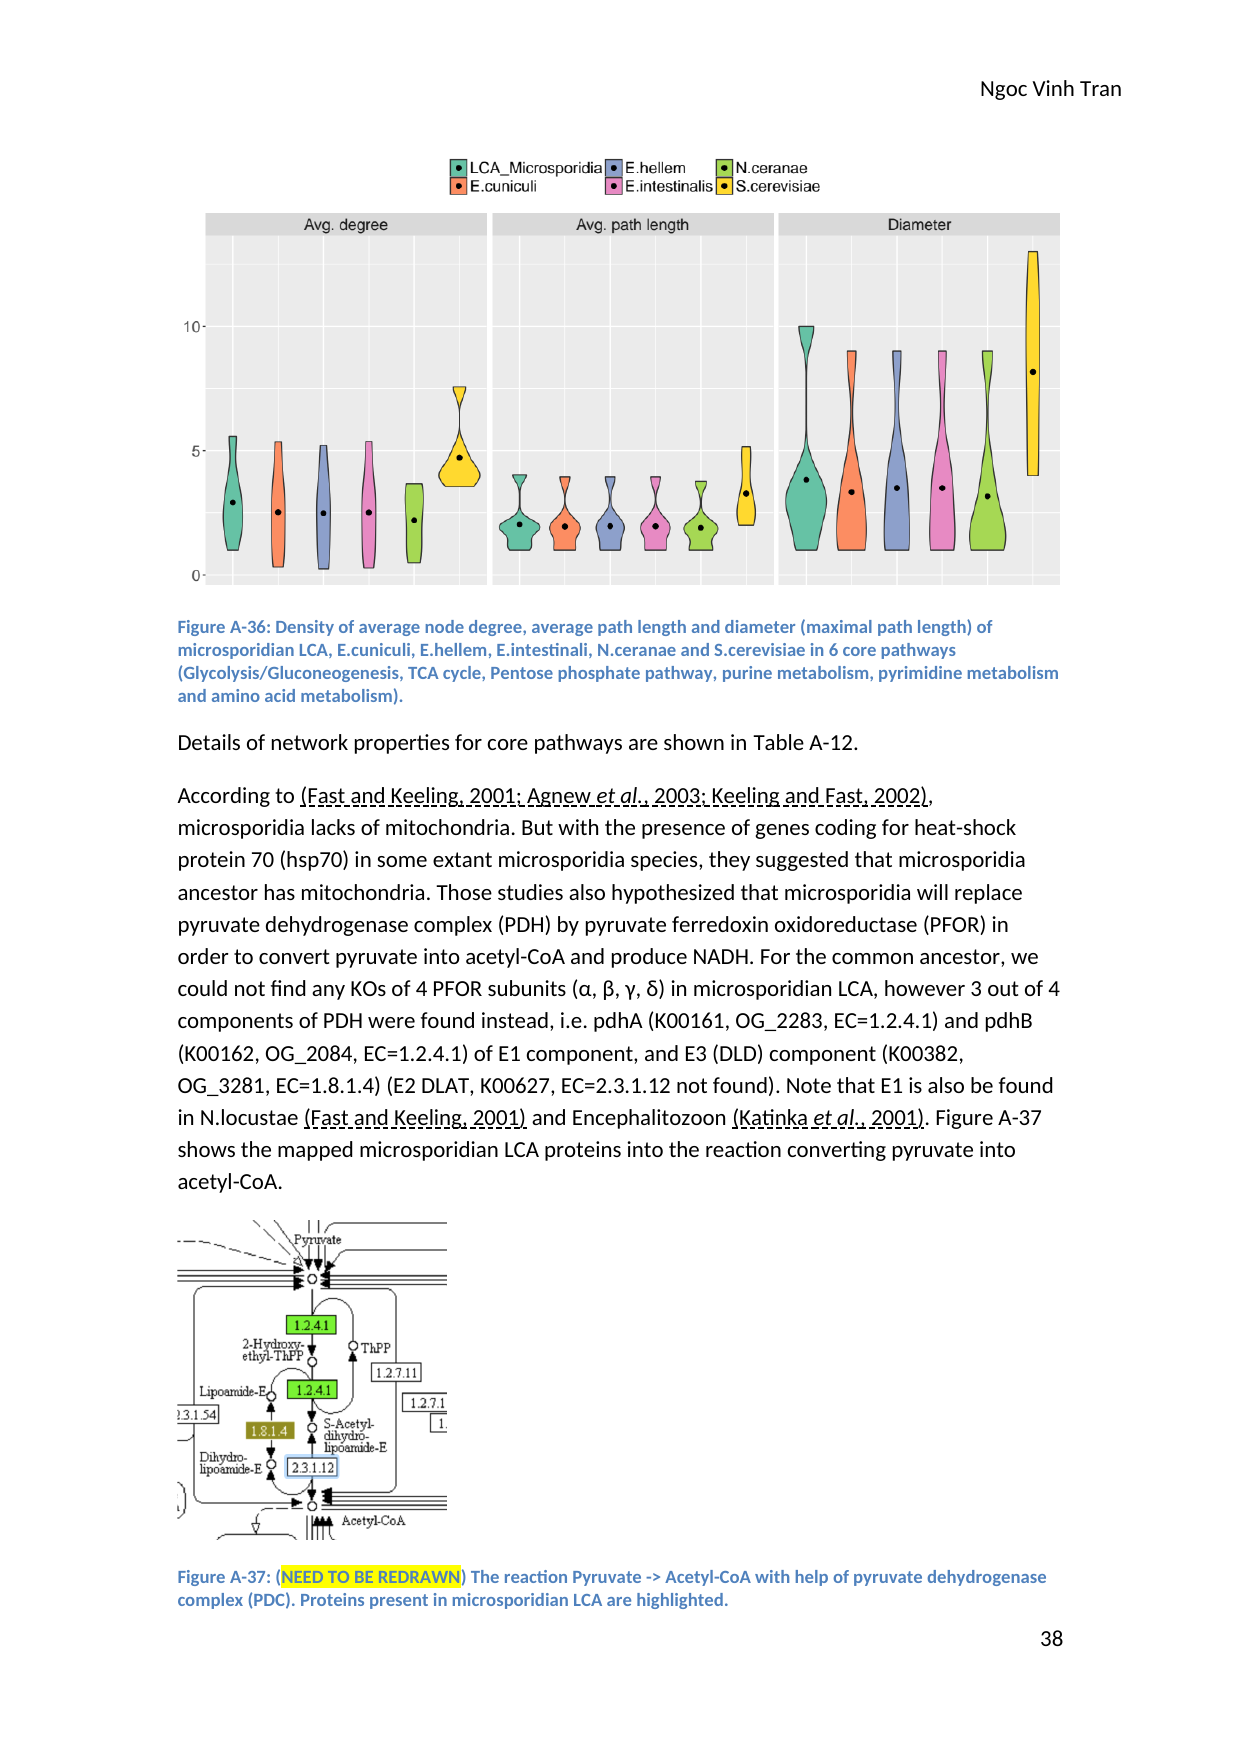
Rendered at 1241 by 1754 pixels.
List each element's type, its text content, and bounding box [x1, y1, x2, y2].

text According to (Fast and Keeling, 2001; Agnew et al., 2003; Keeling and Fast, 2002), microsporidia lacks of mitochondria. But with the presence of genes coding for heat-shock protein 70 (hsp70) in some extant microsporidia species, they suggested that microsporidia ancestor has mitochondria. Those studies also hypothesized that microsporidia will replace pyruvate dehydrogenase complex (PDH) by pyruvate ferredoxin oxidoreductase (PFOR) in order to convert pyruvate into acetyl-CoA and produce NADH. For the common ancestor, we could not find any KOs of 4 PFOR subunits (α, β, γ, δ) in microsporidian LCA, however 3 out of 4 components of PDH were found instead, i.e. pdhA (K00161, OG_2283, EC=1.2.4.1) and pdhB (K00162, OG_2084, EC=1.2.4.1) of E1 component, and E3 (DLD) component (K00382, OG_3281, EC=1.8.1.4) (E2 DLAT, K00627, EC=2.3.1.12 not found). Note that E1 is also be found in N.locustae (Fast and Keeling, 2001) and Encephalitozoon (Katinka et al., 2001). Figure A-37 shows the mapped microsporidian LCA proteins into the reaction converting pyruvate into acetyl-CoA. [177, 781, 1063, 1195]
text Figure A-36: Density of average node degree, average path length and diameter (maximal path length) of microsporidian LCA, E.cuniculi, E.hellem, E.intestinali, N.ceranae and S.cerevisiae in 6 core pathways (Glycolysis/Gluconeogenesis, TCA cycle, Pentose phosphate pathway, purine metabolism, pyrimidine metabolism and amino acid metabolism). [177, 616, 1063, 707]
text Figure A-37: (NEED TO BE REDRAWN) The reaction Pyruvate -> Acetyl-CoA with help of pyruvate dehydrogenase complex (PDC). Proteins present in microsporidian LCA are highlighted. [177, 1565, 1063, 1611]
picture [177, 1220, 447, 1540]
